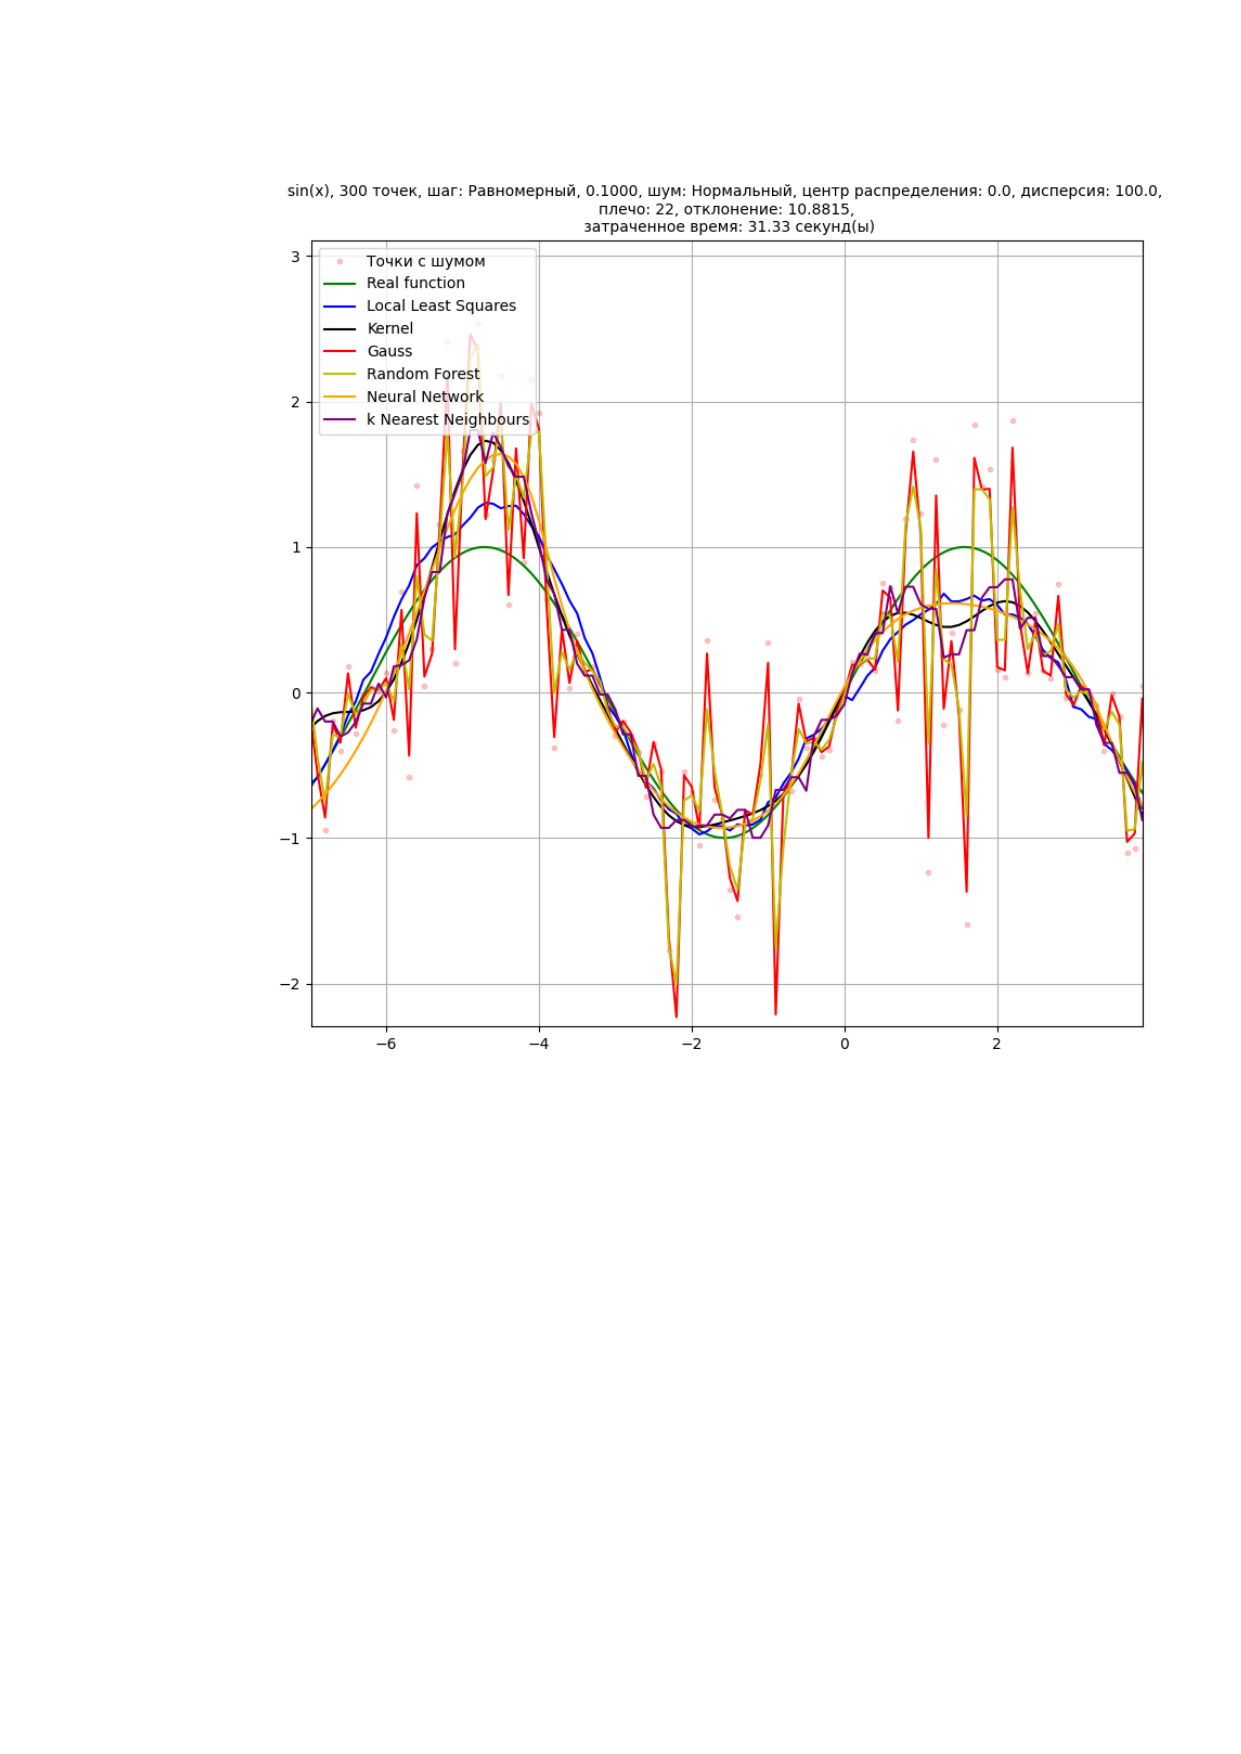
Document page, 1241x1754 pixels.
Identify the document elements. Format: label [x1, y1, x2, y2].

picture [177, 118, 1241, 1139]
